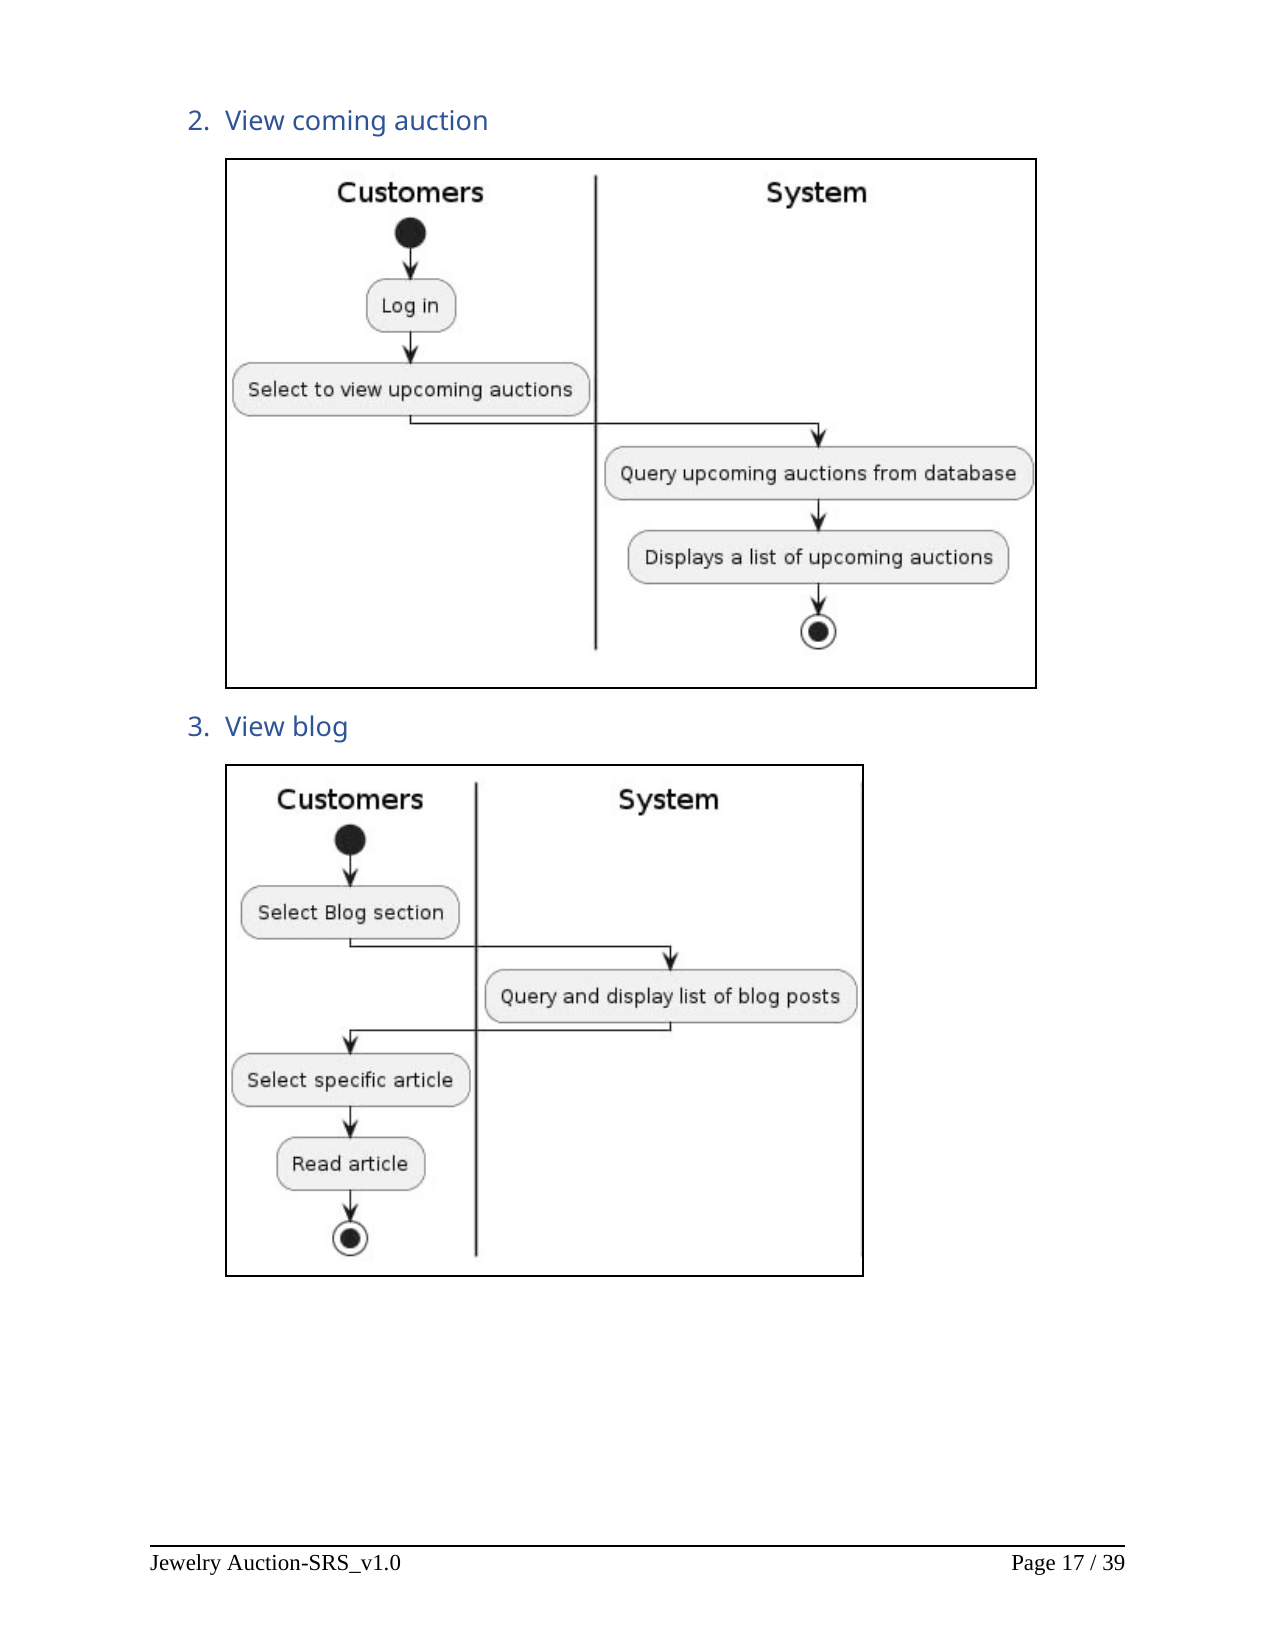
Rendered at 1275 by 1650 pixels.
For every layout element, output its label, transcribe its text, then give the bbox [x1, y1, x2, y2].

picture [227, 766, 862, 1275]
picture [227, 160, 1035, 687]
subtitle View coming auction [187, 101, 1125, 138]
subtitle View blog [187, 708, 1125, 745]
